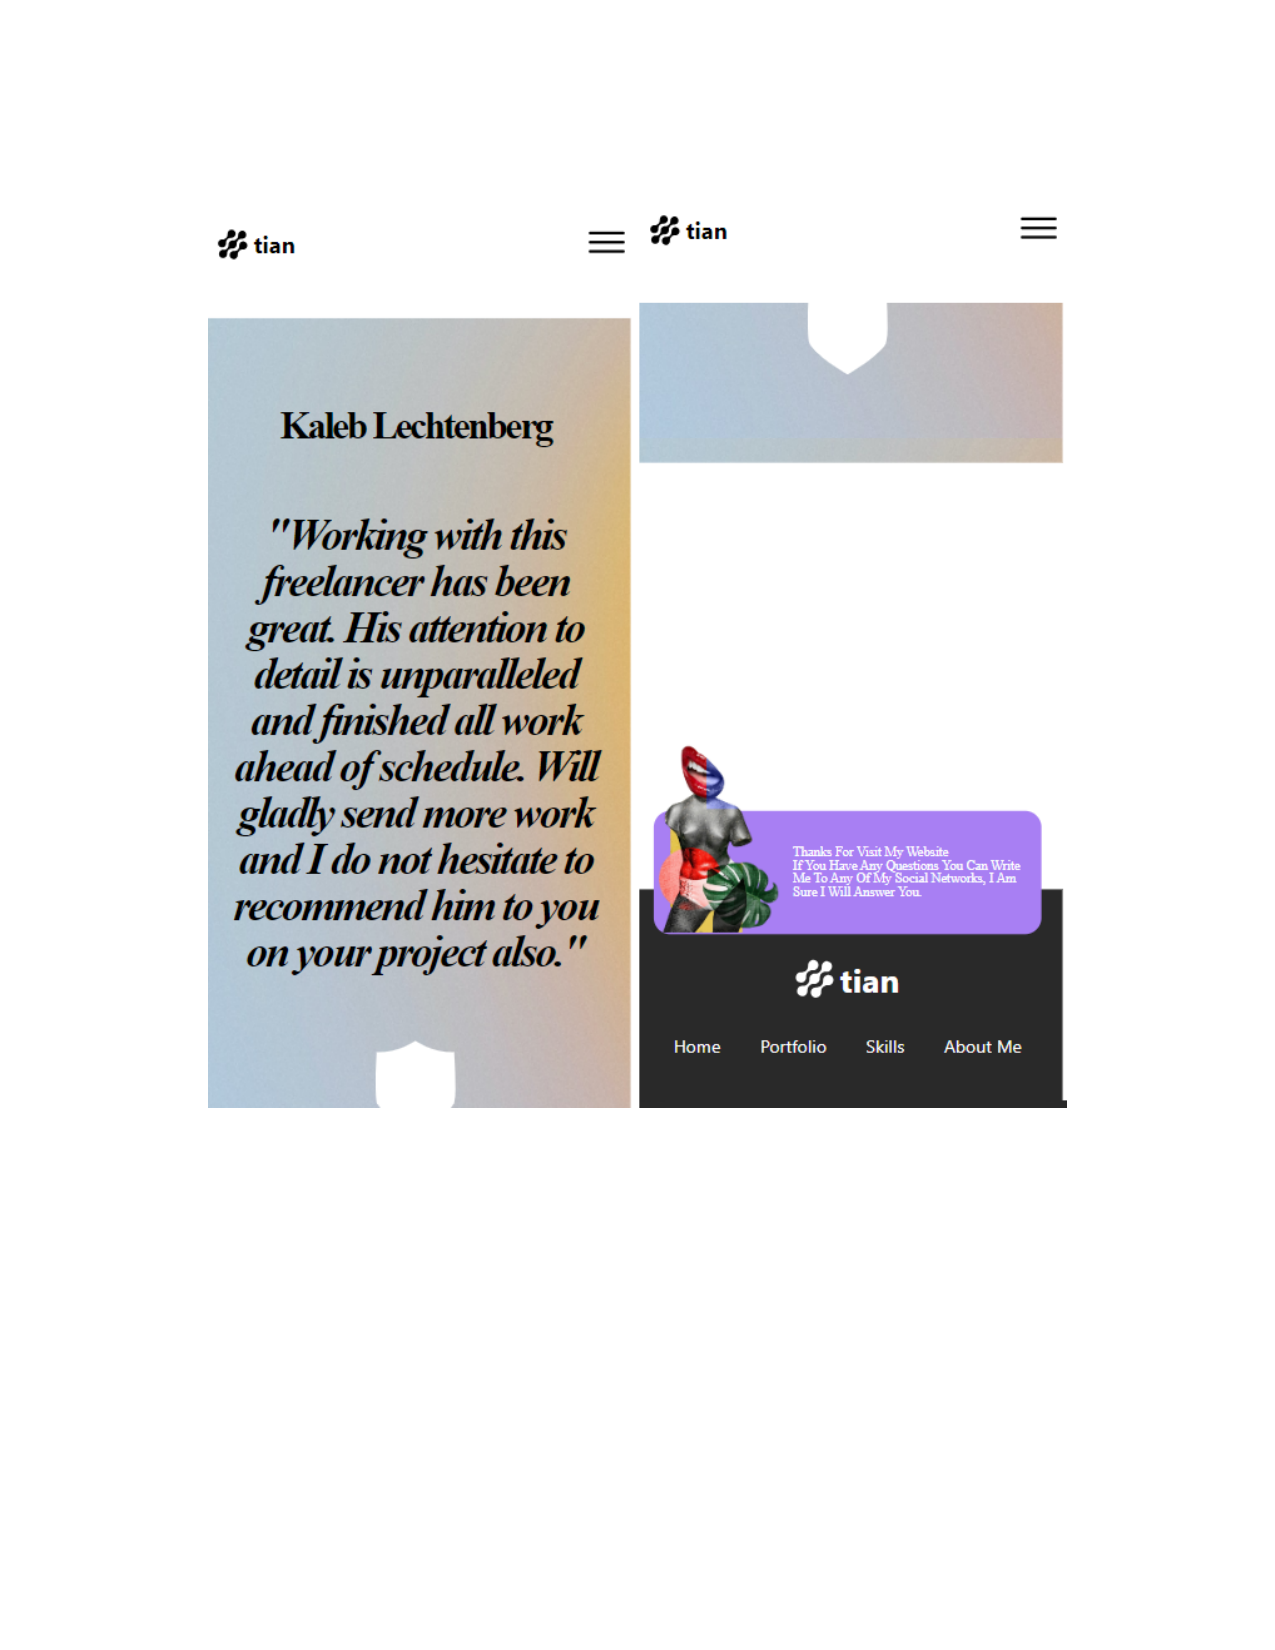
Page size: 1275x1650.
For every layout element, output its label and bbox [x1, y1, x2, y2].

picture [208, 150, 1067, 1108]
